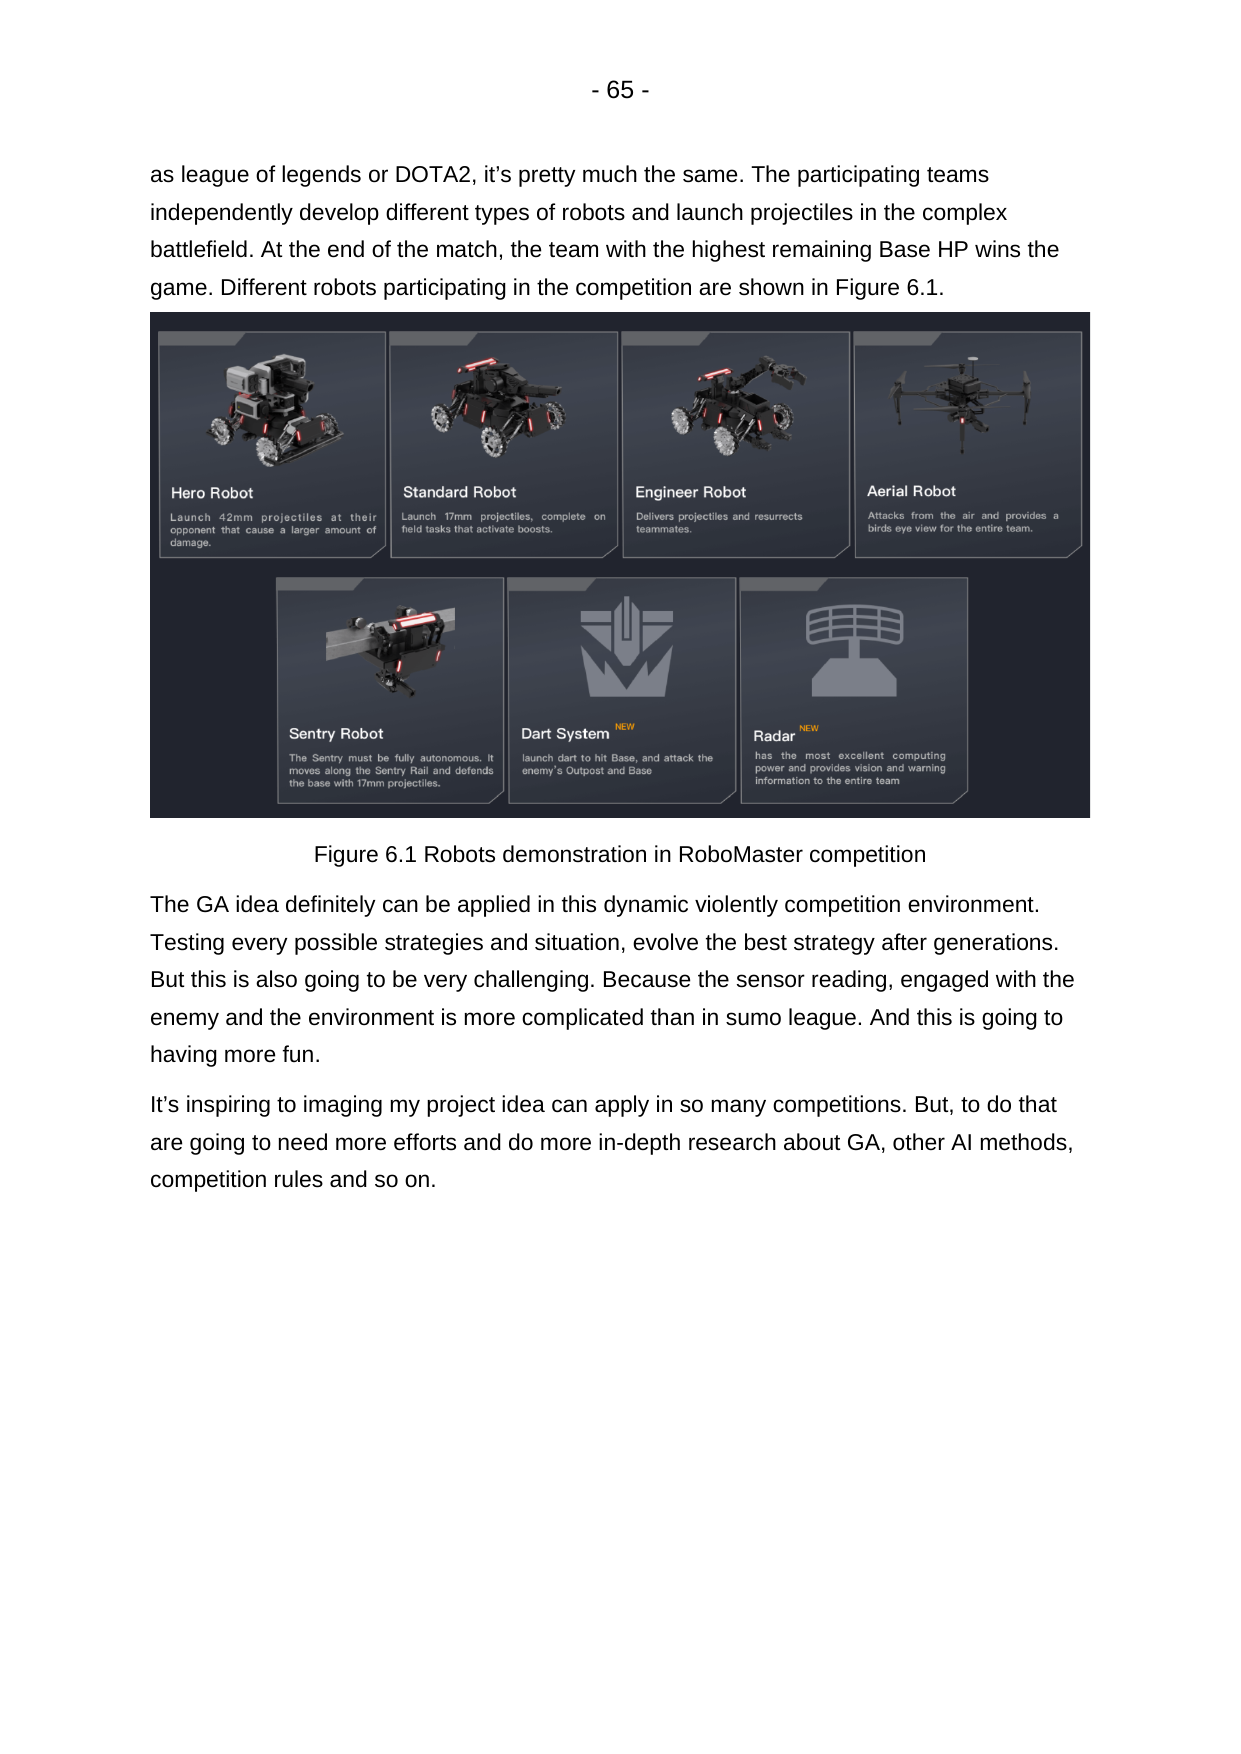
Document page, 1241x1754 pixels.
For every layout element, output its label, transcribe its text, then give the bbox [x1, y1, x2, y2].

text It’s inspiring to imaging my project idea can apply in so many competitions. But, to do that are going to need more efforts and do more in-depth research about GA, other AI methods, competition rules and so on. [150, 1080, 1090, 1193]
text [150, 150, 1090, 300]
text Figure 6.1 Robots demonstration in RoboMaster competition [150, 830, 1090, 868]
picture [150, 312, 1091, 818]
text The GA idea definitely can be applied in this dynamic violently competition environment. Testing every possible strategies and situation, evolve the best strategy after generations. But this is also going to be very challenging. Because the sensor reading, engaged with the enemy and the environment is more complicated than in sumo league. And this is going to having more fun. [150, 880, 1090, 1068]
